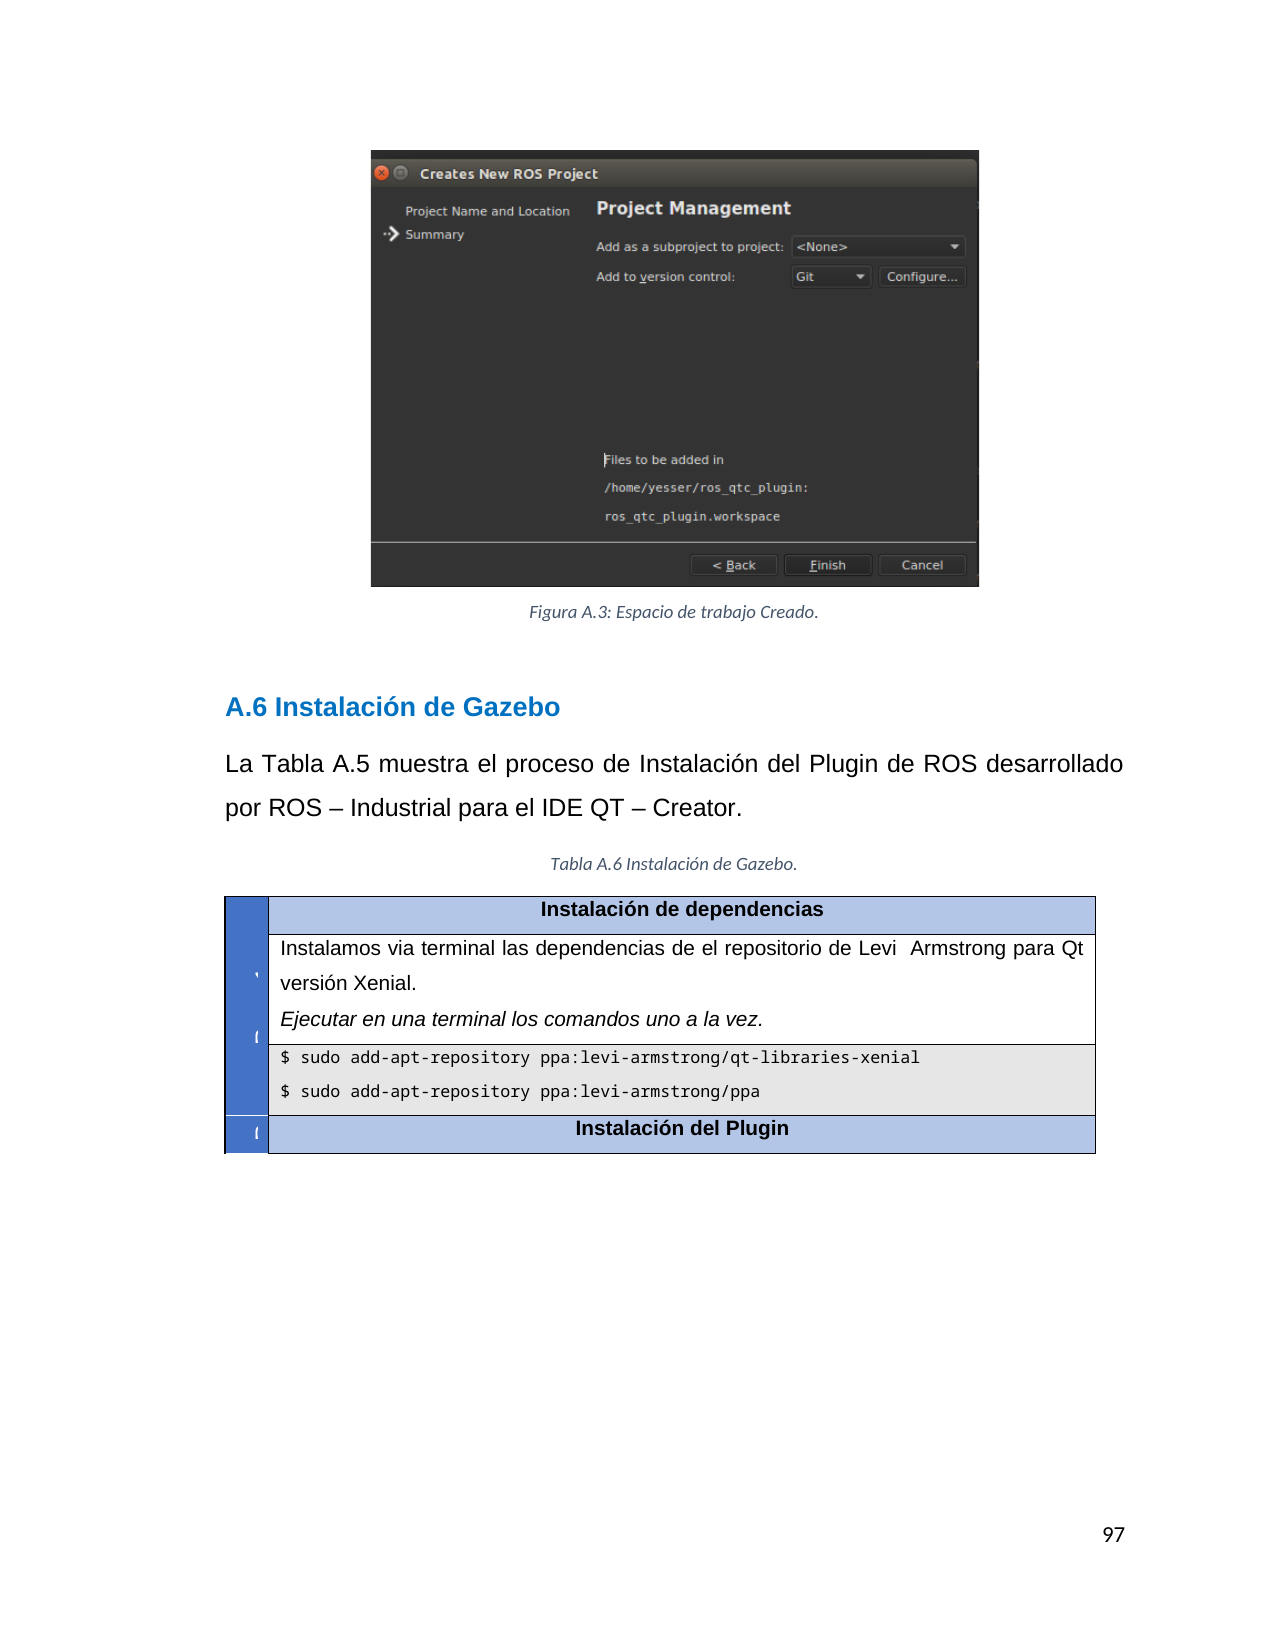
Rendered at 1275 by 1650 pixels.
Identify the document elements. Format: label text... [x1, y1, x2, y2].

table_cell Instalación del Plugin [269, 1116, 1095, 1153]
table_header Instalación de dependencias [269, 897, 1095, 934]
text La Tabla A.5 muestra el proceso de Instalación del Plugin de ROS desarrollado por ROS – Industrial para el IDE QT – Creator. [225, 749, 1125, 821]
table_cell $ sudo add-apt-repository ppa:levi-armstrong/qt-libraries-xenial $ sudo add-apt-repository ppa:levi-armstrong/ppa [269, 1045, 1095, 1115]
text A.6 Instalación de Gazebo [225, 691, 1125, 722]
table_cell Paso 2 [226, 1116, 268, 1153]
table_header Paso 1 [226, 897, 268, 1115]
picture [370, 150, 980, 587]
table_cell Instalamos via terminal las dependencias de el repositorio de Levi Armstrong para Qt versión Xenial. Ejecutar en una terminal los comandos uno a la vez. [269, 935, 1095, 1044]
